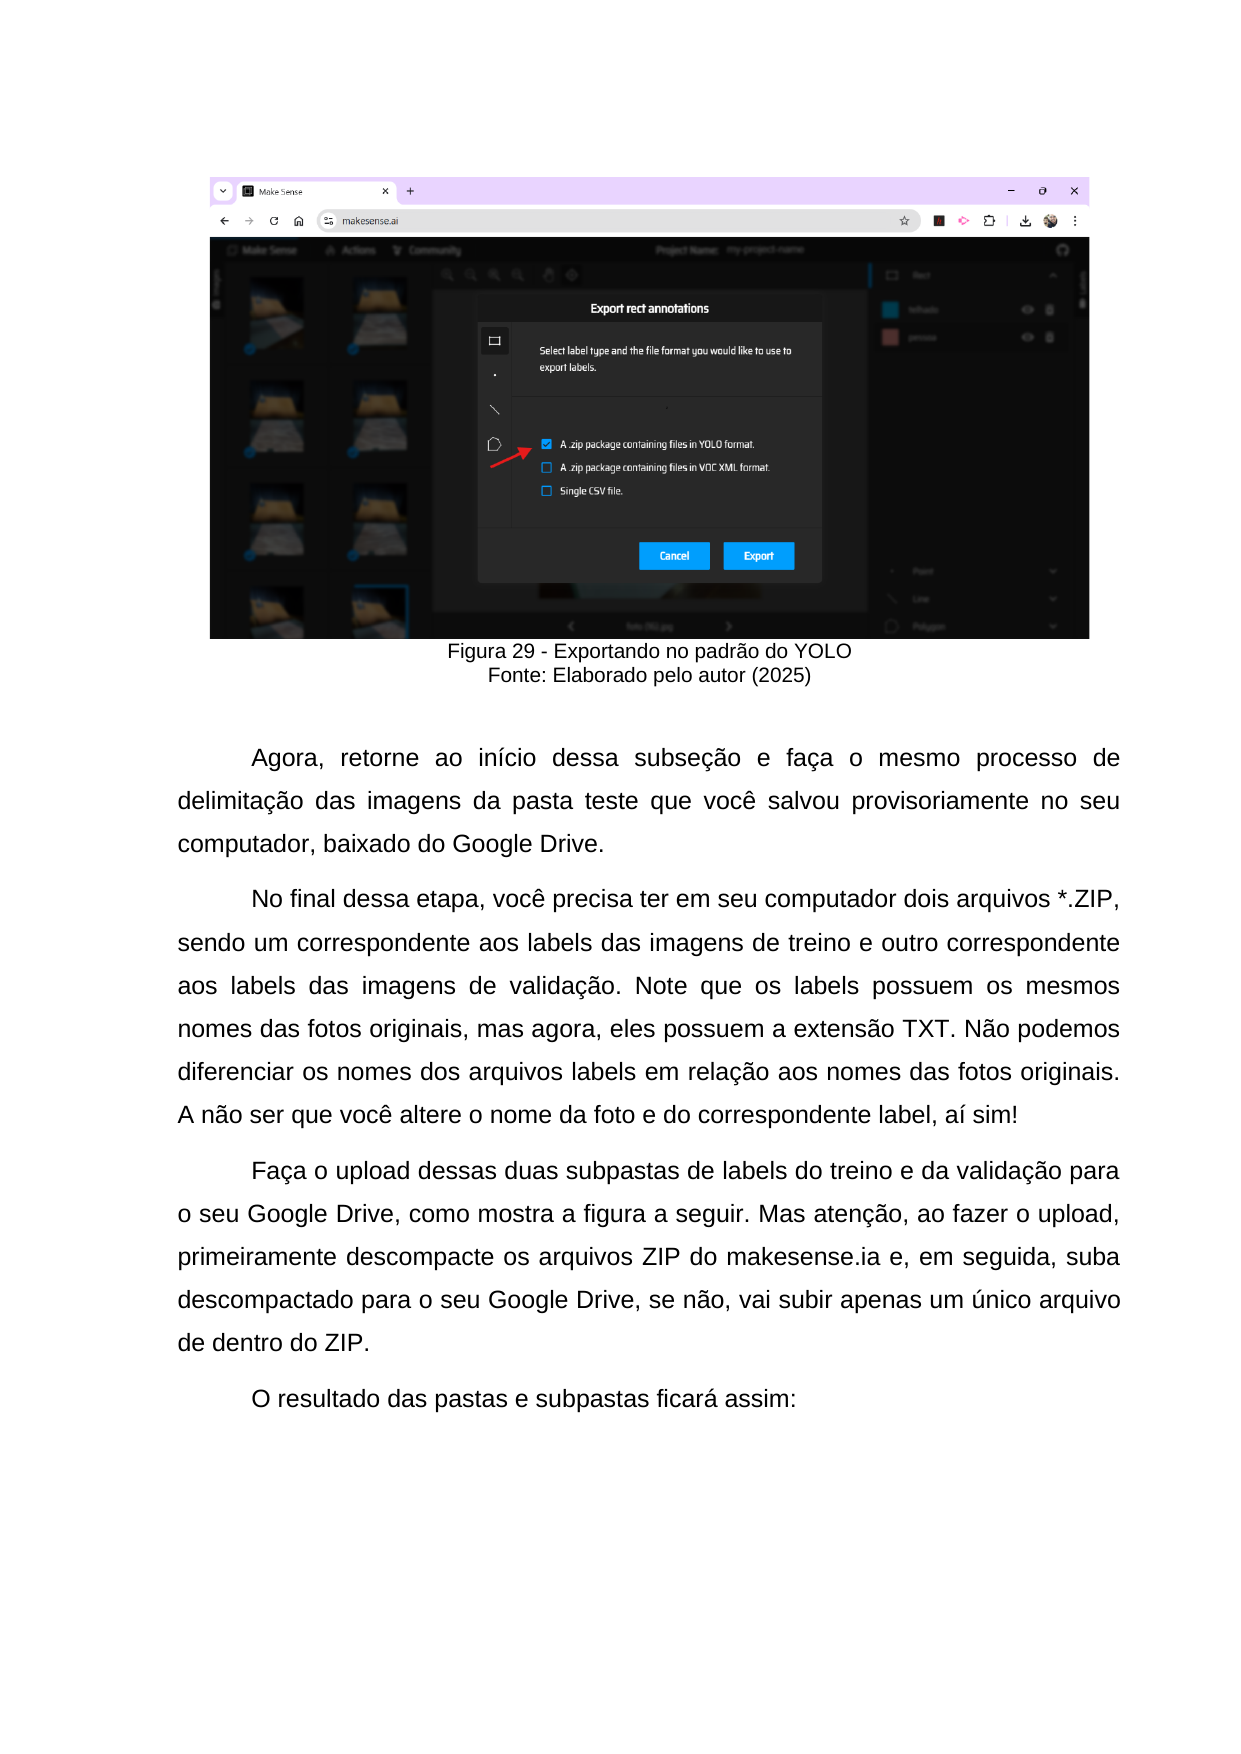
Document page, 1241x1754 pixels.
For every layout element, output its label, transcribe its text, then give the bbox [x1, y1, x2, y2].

text Faça o upload dessas duas subpastas de labels do treino e da validação para o seu Google Drive, como mostra a figura a seguir. Mas atenção, ao fazer o upload, primeiramente descompacte os arquivos ZIP do makesense.ia e, em seguida, suba descompactado para o seu Google Drive, se não, vai subir apenas um único arquivo de dentro do ZIP. [177, 1156, 1122, 1357]
text Fonte: Elaborado pelo autor (2025) [177, 663, 1122, 687]
picture [209, 177, 1090, 639]
text Agora, retorne ao início dessa subseção e faça o mesmo processo de delimitação das imagens da pasta teste que você salvou provisoriamente no seu computador, baixado do Google Drive. [177, 742, 1122, 857]
text No final dessa etapa, você precisa ter em seu computador dois arquivos *.ZIP, sendo um correspondente aos labels das imagens de treino e outro correspondente aos labels das imagens de validação. Note que os labels possuem os mesmos nomes das fotos originais, mas agora, eles possuem a extensão TXT. Não podemos diferenciar os nomes dos arquivos labels em relação aos nomes das fotos originais. A não ser que você altere o nome da foto e do correspondente label, aí sim! [177, 884, 1122, 1129]
text Figura 29 - Exportando no padrão do YOLO [177, 639, 1122, 663]
text O resultado das pastas e subpastas ficará assim: [177, 1384, 1122, 1412]
